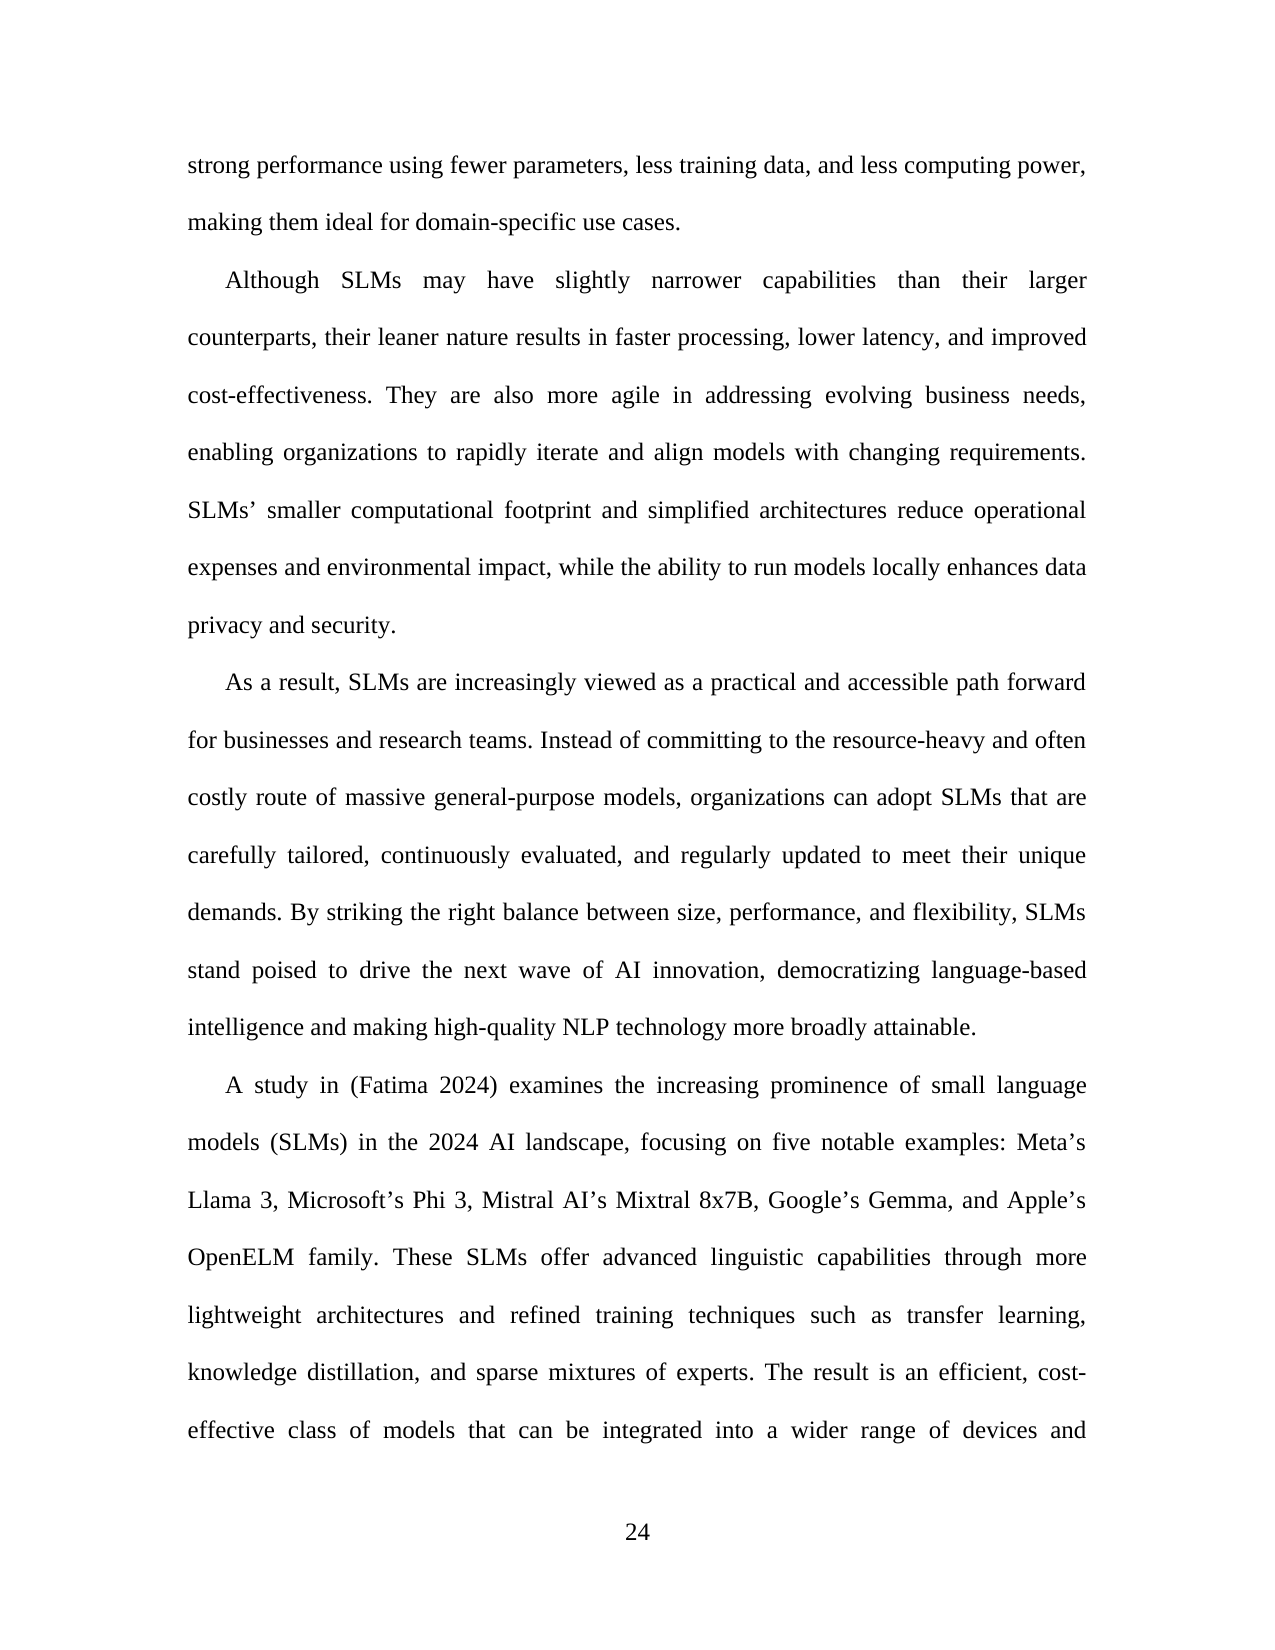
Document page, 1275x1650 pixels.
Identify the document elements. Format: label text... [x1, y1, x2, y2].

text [187, 1070, 1087, 1444]
text As a result, SLMs are increasingly viewed as a practical and accessible path forward for businesses and research teams. Instead of committing to the resource-heavy and often costly route of massive general-purpose models, organizations can adopt SLMs that are carefully tailored, continuously evaluated, and regularly updated to meet their unique demands. By striking the right balance between size, performance, and flexibility, SLMs stand poised to drive the next wave of AI innovation, democratizing language-based intelligence and making high-quality NLP technology more broadly attainable. [187, 667, 1087, 1041]
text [187, 150, 1087, 236]
text Although SLMs may have slightly narrower capabilities than their larger counterparts, their leaner nature results in faster processing, lower latency, and improved cost-effectiveness. They are also more agile in addressing evolving business needs, enabling organizations to rapidly iterate and align models with changing requirements. SLMs’ smaller computational footprint and simplified architectures reduce operational expenses and environmental impact, while the ability to run models locally enhances data privacy and security. [187, 265, 1087, 639]
